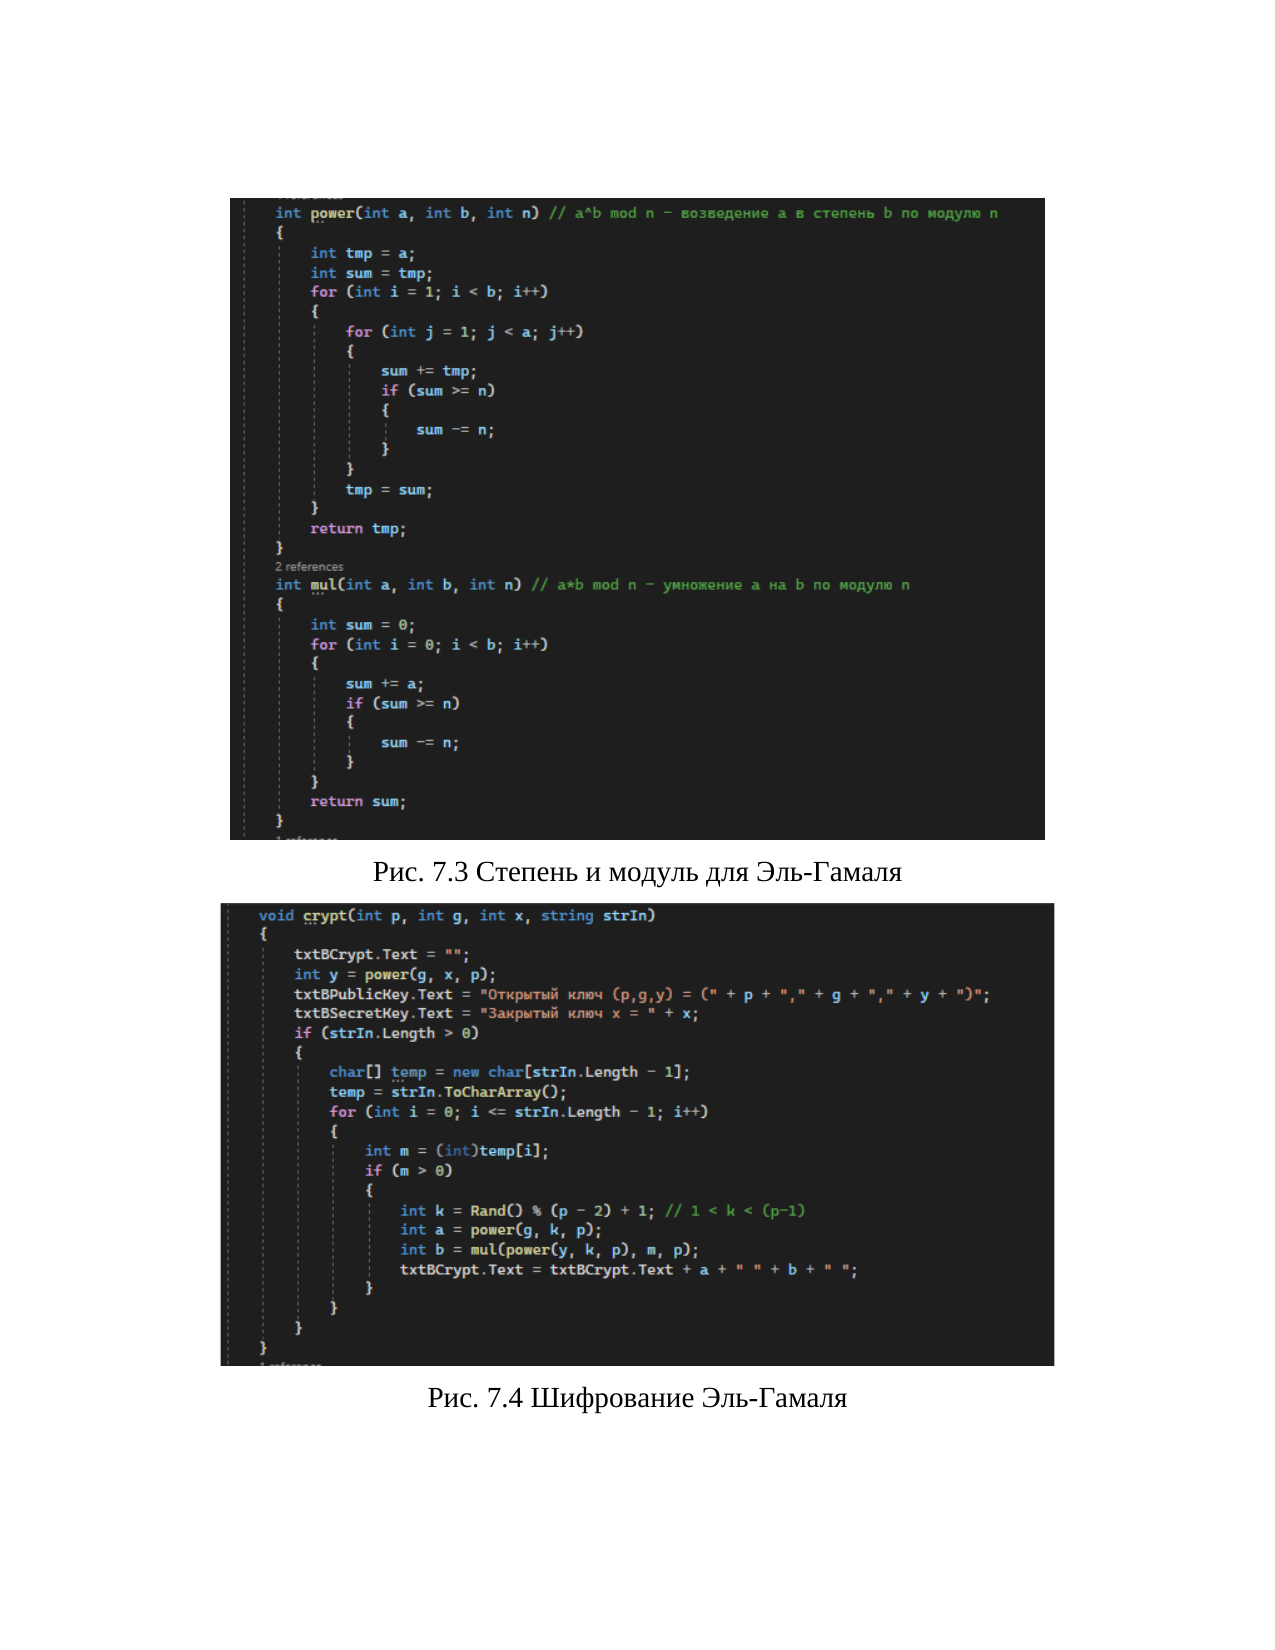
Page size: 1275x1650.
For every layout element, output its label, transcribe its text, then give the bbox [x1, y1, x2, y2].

picture [230, 198, 1045, 840]
picture [220, 903, 1055, 1366]
text Рис. 7.3 Степень и модуль для Эль-Гамаля [150, 854, 1125, 888]
text Рис. 7.4 Шифрование Эль-Гамаля [150, 1380, 1125, 1414]
